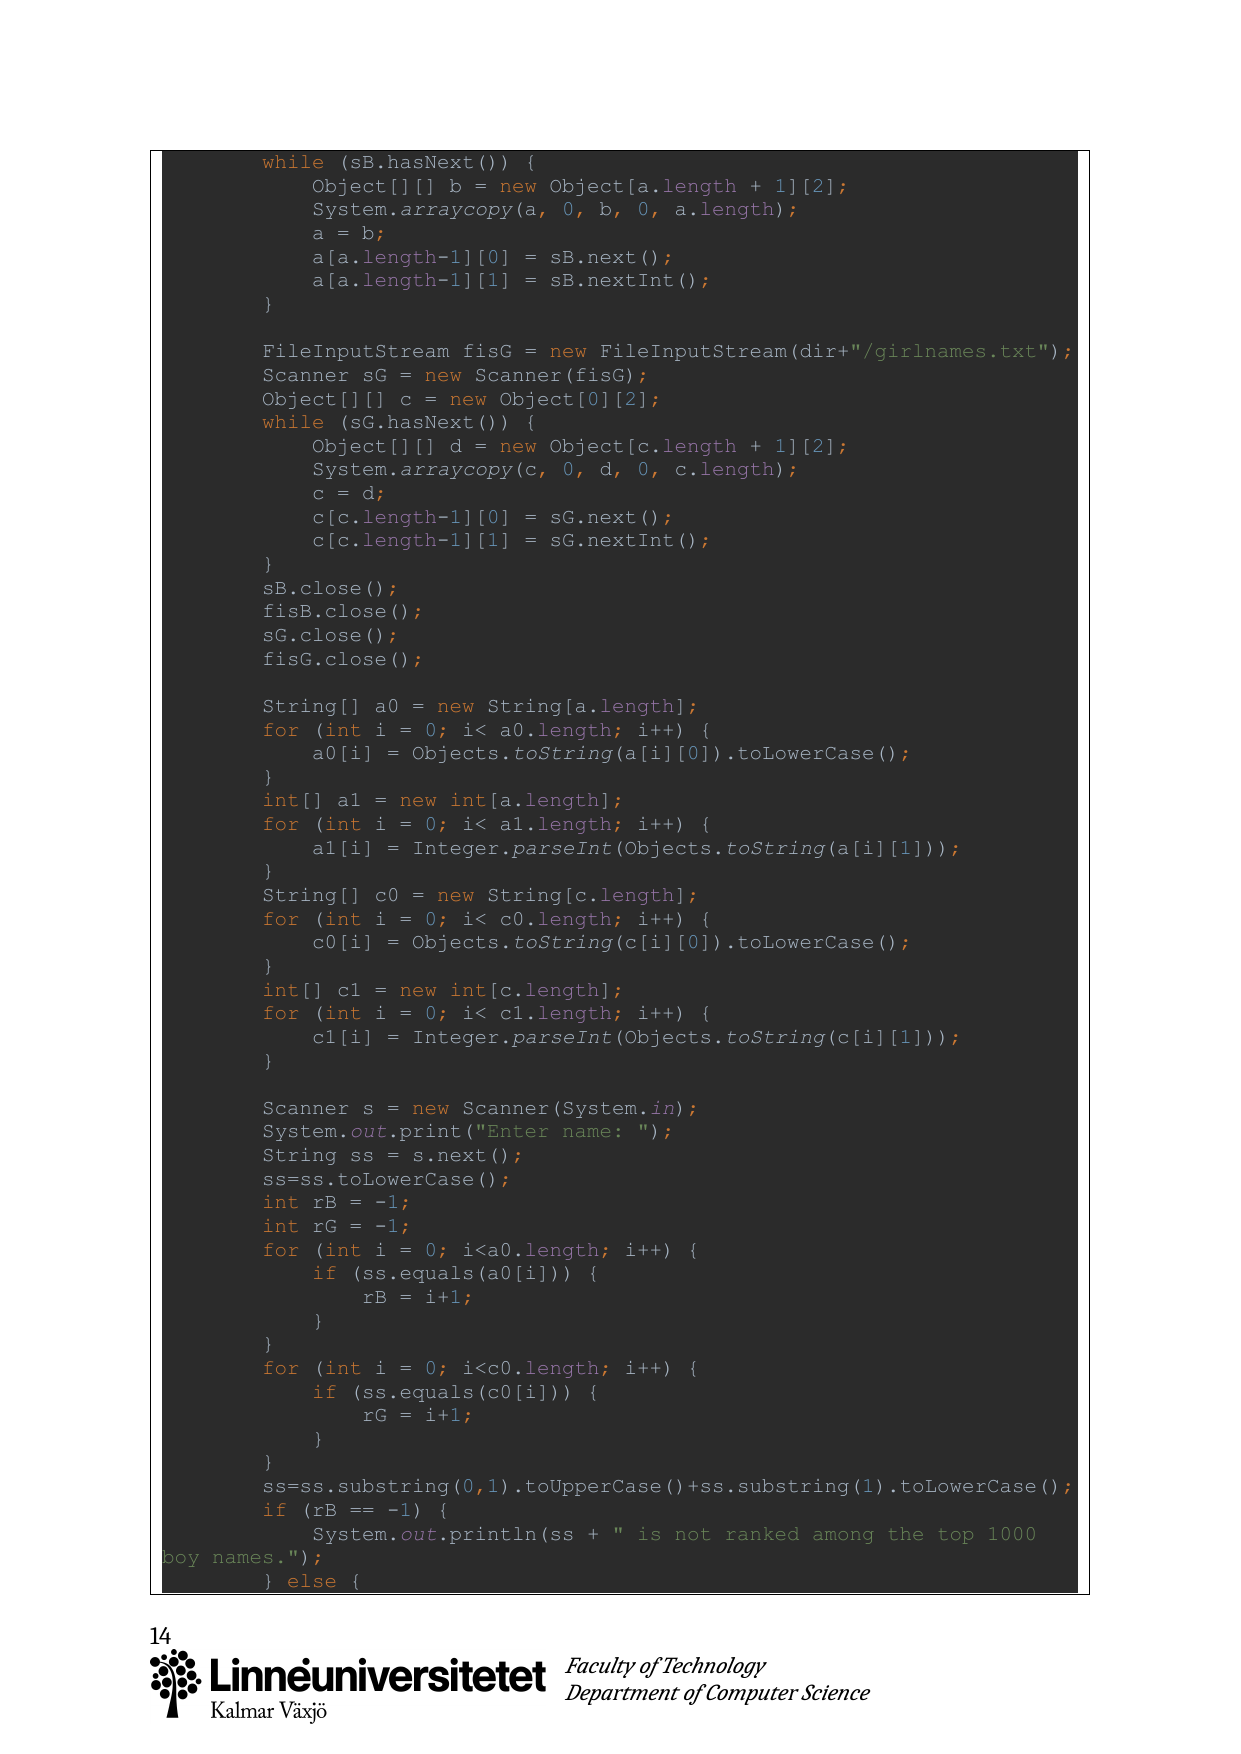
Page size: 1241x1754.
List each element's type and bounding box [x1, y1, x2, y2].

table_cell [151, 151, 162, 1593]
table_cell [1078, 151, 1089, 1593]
picture [150, 1649, 546, 1724]
